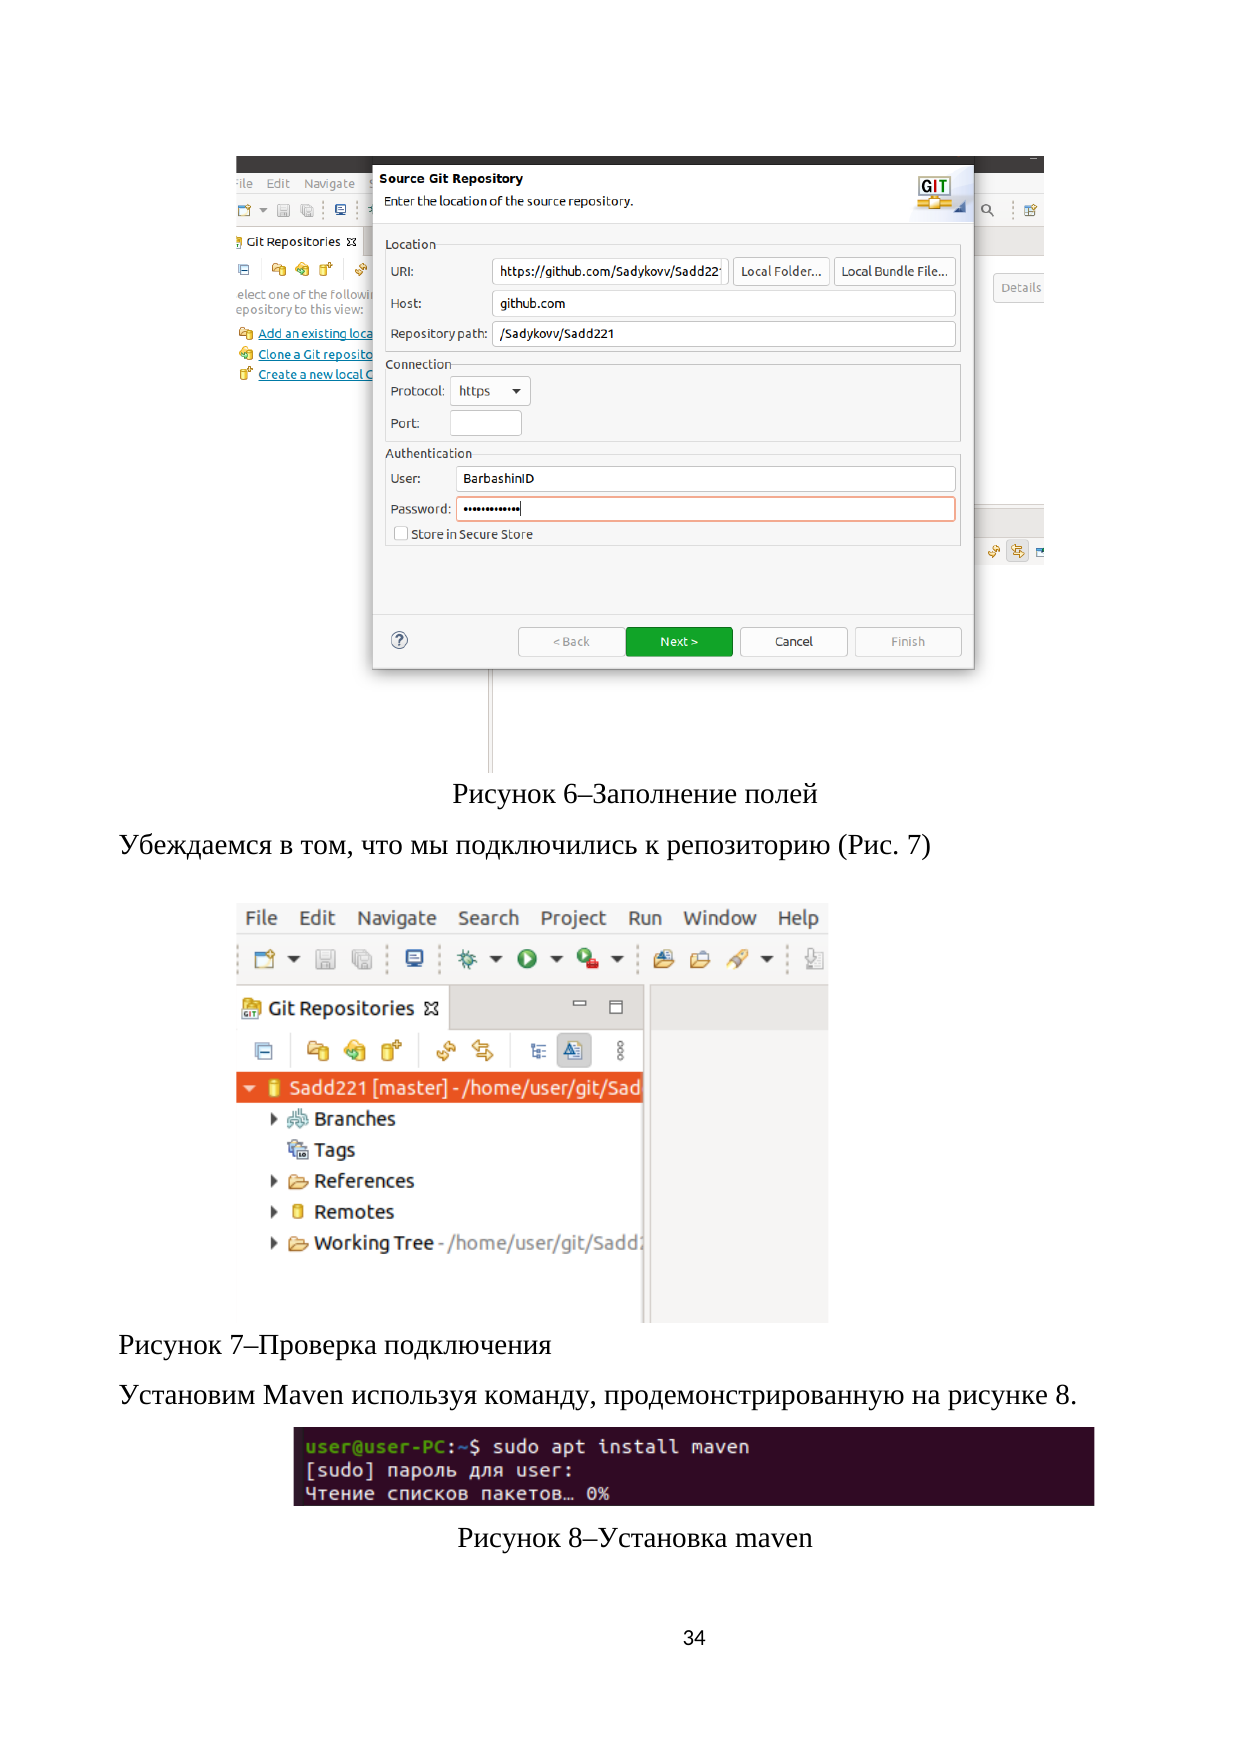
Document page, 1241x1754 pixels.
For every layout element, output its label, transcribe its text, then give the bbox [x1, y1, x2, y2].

text Рисунок 6–Заполнение полей [118, 776, 1152, 810]
text Убеждаемся в том, что мы подключились к репозиторию (Рис. 7) [118, 827, 1152, 860]
text Установим Maven используя команду, продемонстрированную на рисунке 8. [118, 1377, 1152, 1411]
text Рисунок 8–Установка maven [118, 1520, 1152, 1553]
picture [293, 1427, 1095, 1506]
picture [236, 903, 829, 1323]
text Рисунок 7–Проверка подключения [118, 1327, 1152, 1361]
picture [236, 156, 1044, 773]
